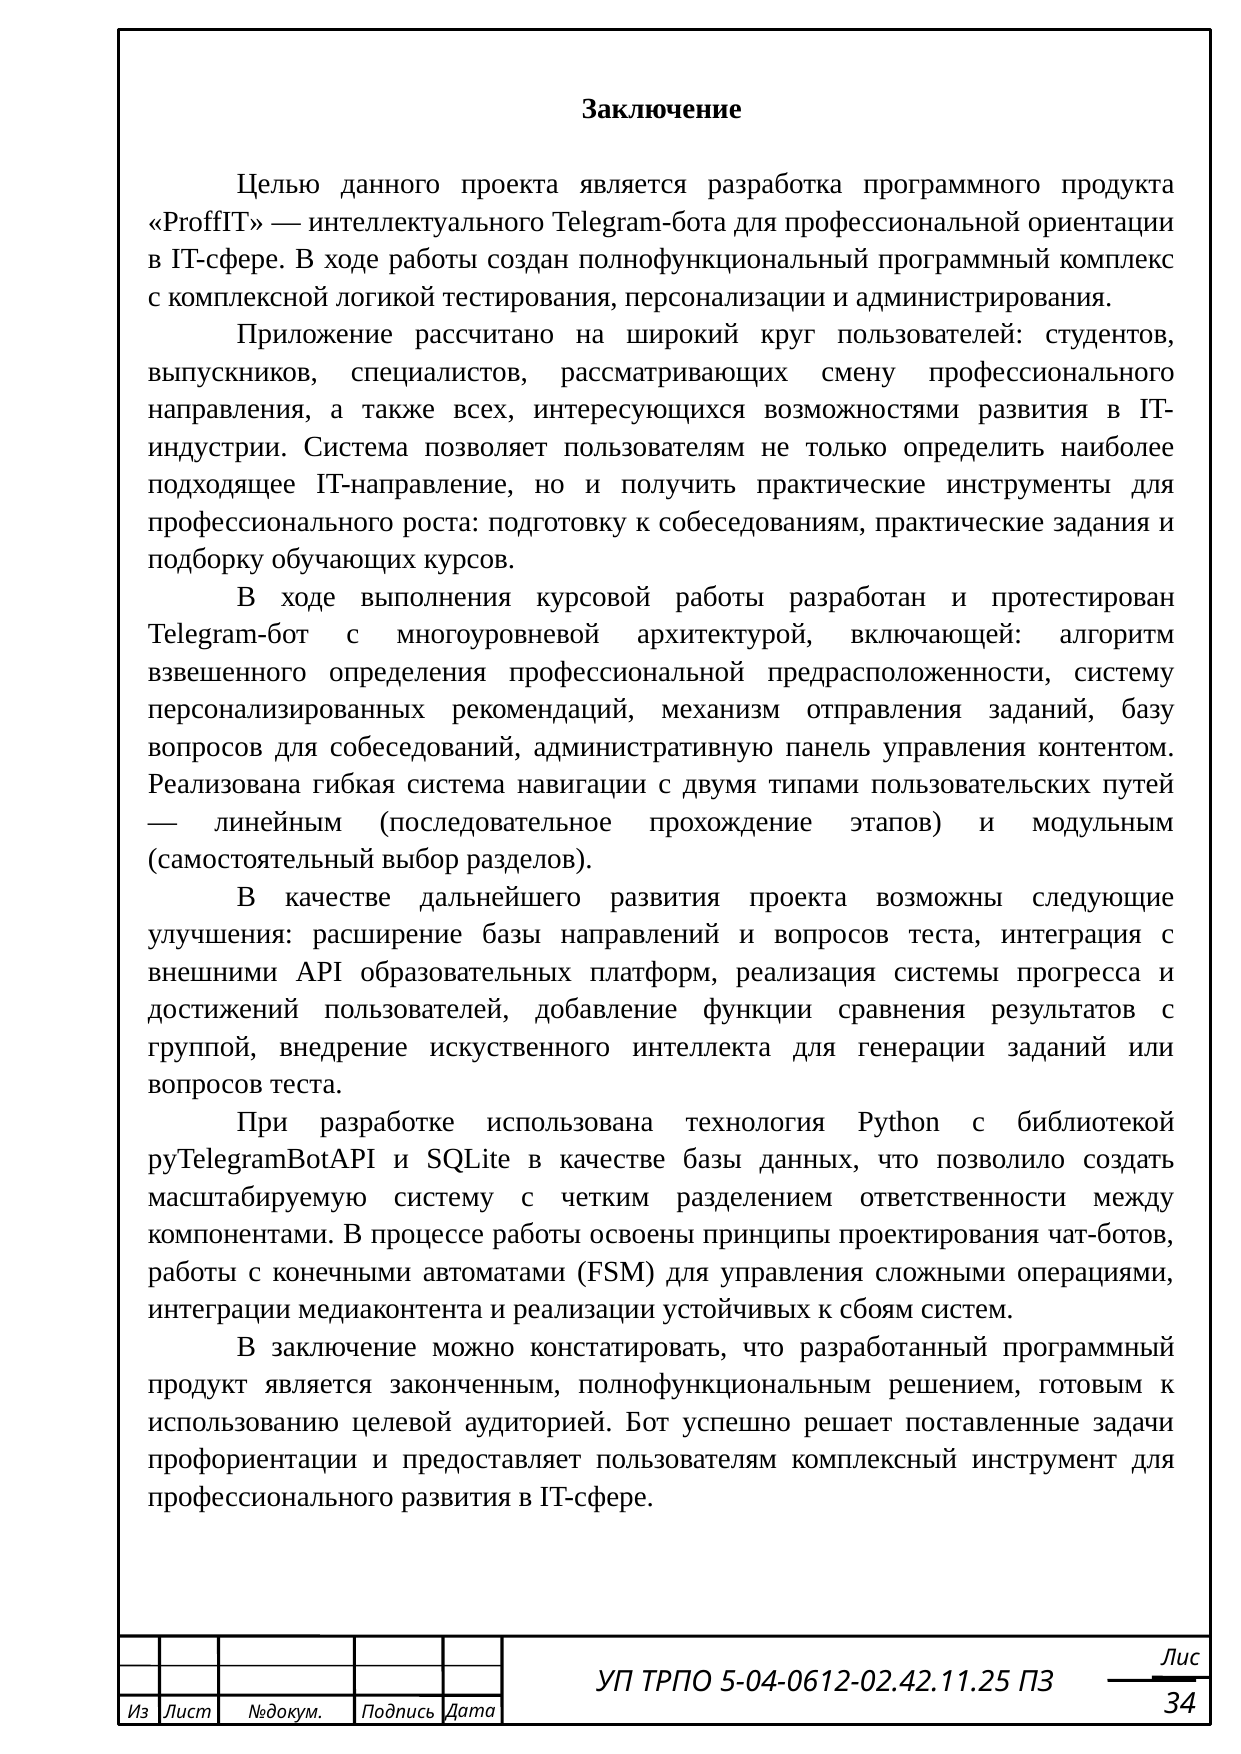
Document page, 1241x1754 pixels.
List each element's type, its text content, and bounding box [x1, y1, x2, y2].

text Приложение рассчитано на широкий круг пользователей: студентов, выпускников, специалистов, рассматривающих смену профессионального направления, а также всех, интересующихся возможностями развития в IT-индустрии. Система позволяет пользователям не только определить наиболее подходящее IT-направление, но и получить практические инструменты для профессионального роста: подготовку к собеседованиям, практические задания и подборку обучающих курсов. [148, 314, 1175, 576]
text В ходе выполнения курсовой работы разработан и протестирован Telegram-бот с многоуровневой архитектурой, включающей: алгоритм взвешенного определения профессиональной предрасположенности, систему персонализированных рекомендаций, механизм отправления заданий, базу вопросов для собеседований, административную панель управления контентом. Реализована гибкая система навигации с двумя типами пользовательских путей — линейным (последовательное прохождение этапов) и модульным (самостоятельный выбор разделов). [148, 576, 1175, 876]
text В заключение можно констатировать, что разработанный программный продукт является законченным, полнофункциональным решением, готовым к использованию целевой аудиторией. Бот успешно решает поставленные задачи профориентации и предоставляет пользователям комплексный инструмент для профессионального развития в IT-сфере. [148, 1326, 1175, 1514]
text При разработке использована технология Python с библиотекой pyTelegramBotAPI и SQLite в качестве базы данных, что позволило создать масштабируемую систему с четким разделением ответственности между компонентами. В процессе работы освоены принципы проектирования чат-ботов, работы с конечными автоматами (FSM) для управления сложными операциями, интеграции медиаконтента и реализации устойчивых к сбоям систем. [148, 1101, 1175, 1326]
text Заключение [148, 89, 1175, 126]
text Целью данного проекта является разработка программного продукта «ProffIT» — интеллектуального Telegram-бота для профессиональной ориентации в IT-сфере. В ходе работы создан полнофункциональный программный комплекс с комплексной логикой тестирования, персонализации и администрирования. [148, 164, 1175, 314]
text В качестве дальнейшего развития проекта возможны следующие улучшения: расширение базы направлений и вопросов теста, интеграция с внешними API образовательных платформ, реализация системы прогресса и достижений пользователей, добавление функции сравнения результатов с группой, внедрение искуственного интеллекта для генерации заданий или вопросов теста. [148, 876, 1175, 1101]
